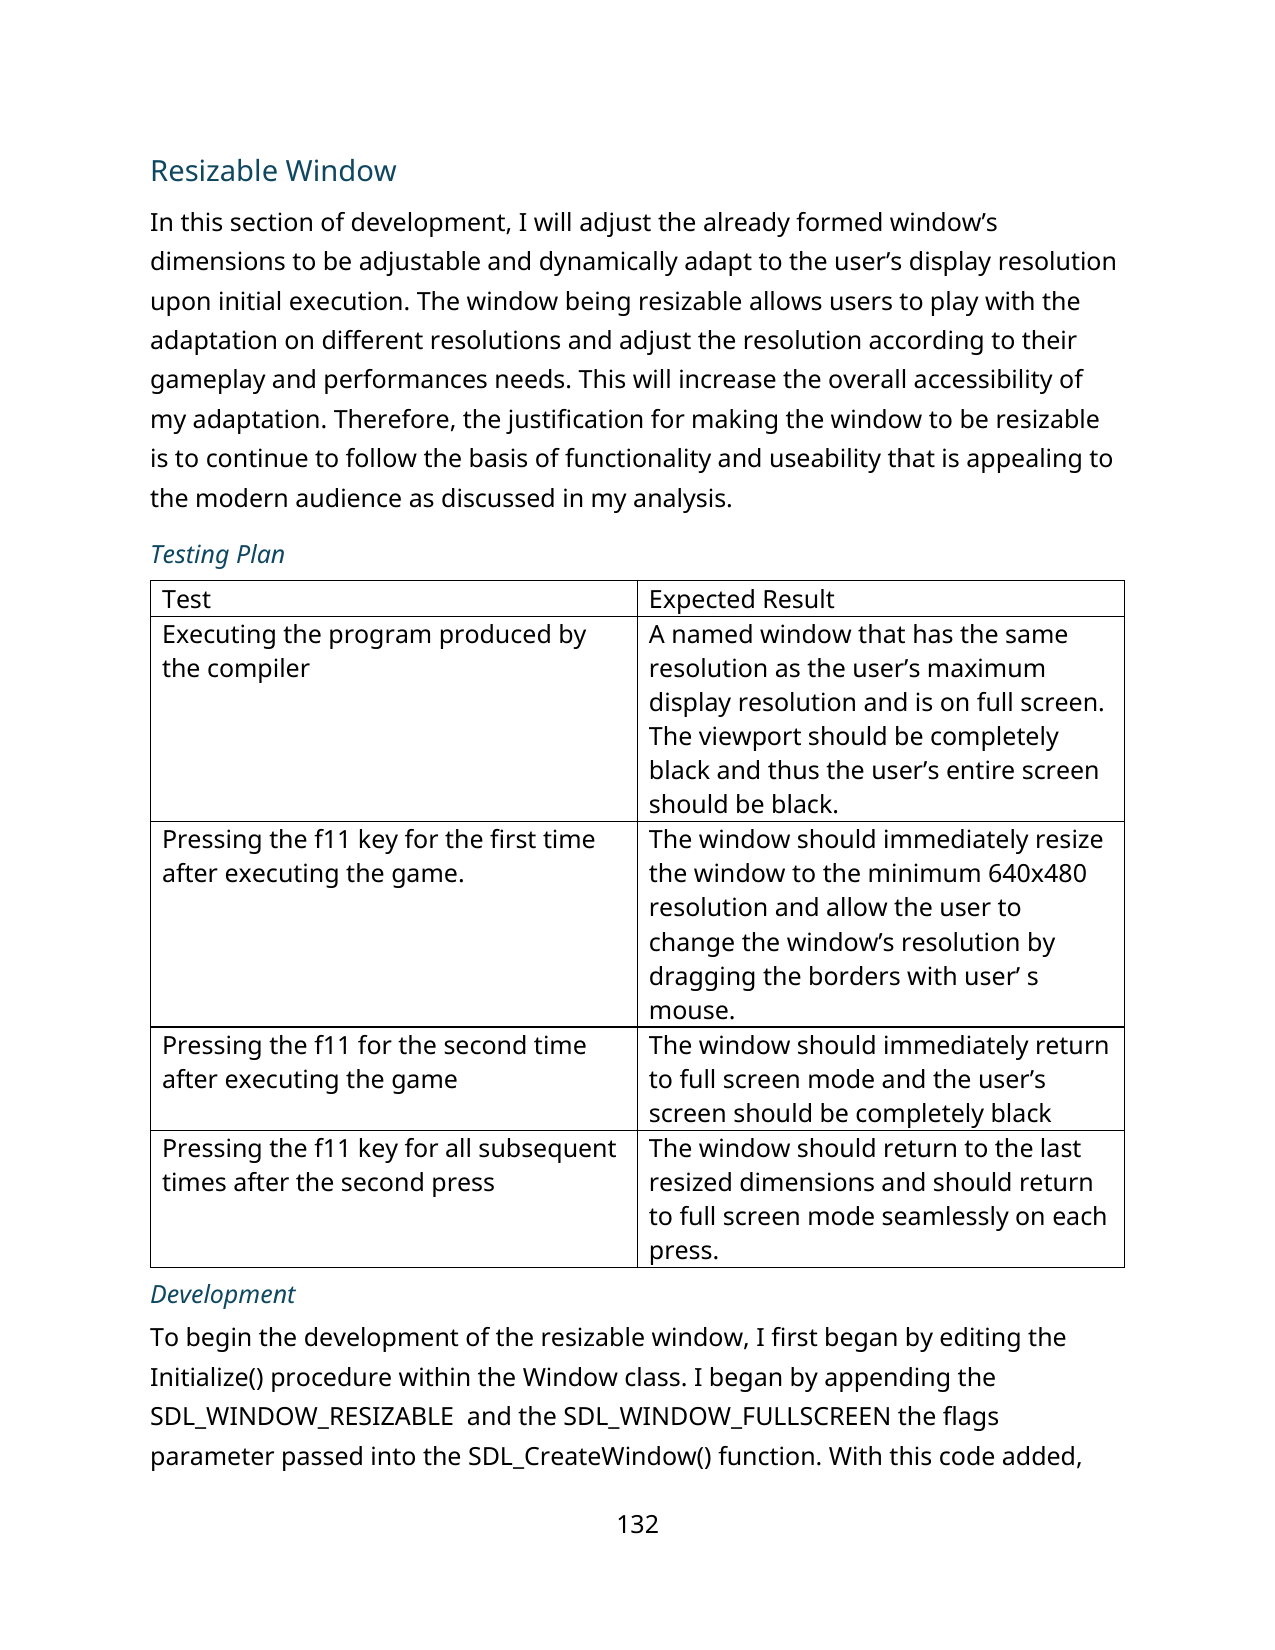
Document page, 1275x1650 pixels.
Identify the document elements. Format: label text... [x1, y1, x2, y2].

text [150, 1320, 1125, 1472]
table_cell The window should return to the last resized dimensions and should return to full screen mode seamlessly on each press. [638, 1131, 1124, 1267]
text In this section of development, I will adjust the already formed window’s dimensions to be adjustable and dynamically adapt to the user’s display resolution upon initial execution. The window being resizable allows users to play with the adaptation on different resolutions and adjust the resolution according to their gameplay and performances needs. This will increase the overall accessibility of my adaptation. Therefore, the justification for making the window to be resizable is to continue to follow the basis of functionality and useability that is appealing to the modern audience as discussed in my analysis. [150, 204, 1125, 515]
subtitle Testing Plan [150, 537, 1125, 571]
table_cell Executing the program produced by the compiler [151, 617, 637, 821]
subtitle Development [150, 1276, 1125, 1310]
table_header Expected Result [638, 581, 1124, 616]
table_header Test [151, 581, 637, 616]
subtitle Resizable Window [150, 150, 1125, 190]
table_cell Pressing the f11 for the second time after executing the game [151, 1028, 637, 1129]
table_cell Pressing the f11 key for all subsequent times after the second press [151, 1131, 637, 1267]
table_cell Pressing the f11 key for the first time after executing the game. [151, 822, 637, 1026]
table_cell A named window that has the same resolution as the user’s maximum display resolution and is on full screen. The viewport should be completely black and thus the user’s entire screen should be black. [638, 617, 1124, 821]
table_cell The window should immediately return to full screen mode and the user’s screen should be completely black [638, 1028, 1124, 1129]
table_cell The window should immediately resize the window to the minimum 640x480 resolution and allow the user to change the window’s resolution by dragging the borders with user’ s mouse. [638, 822, 1124, 1026]
